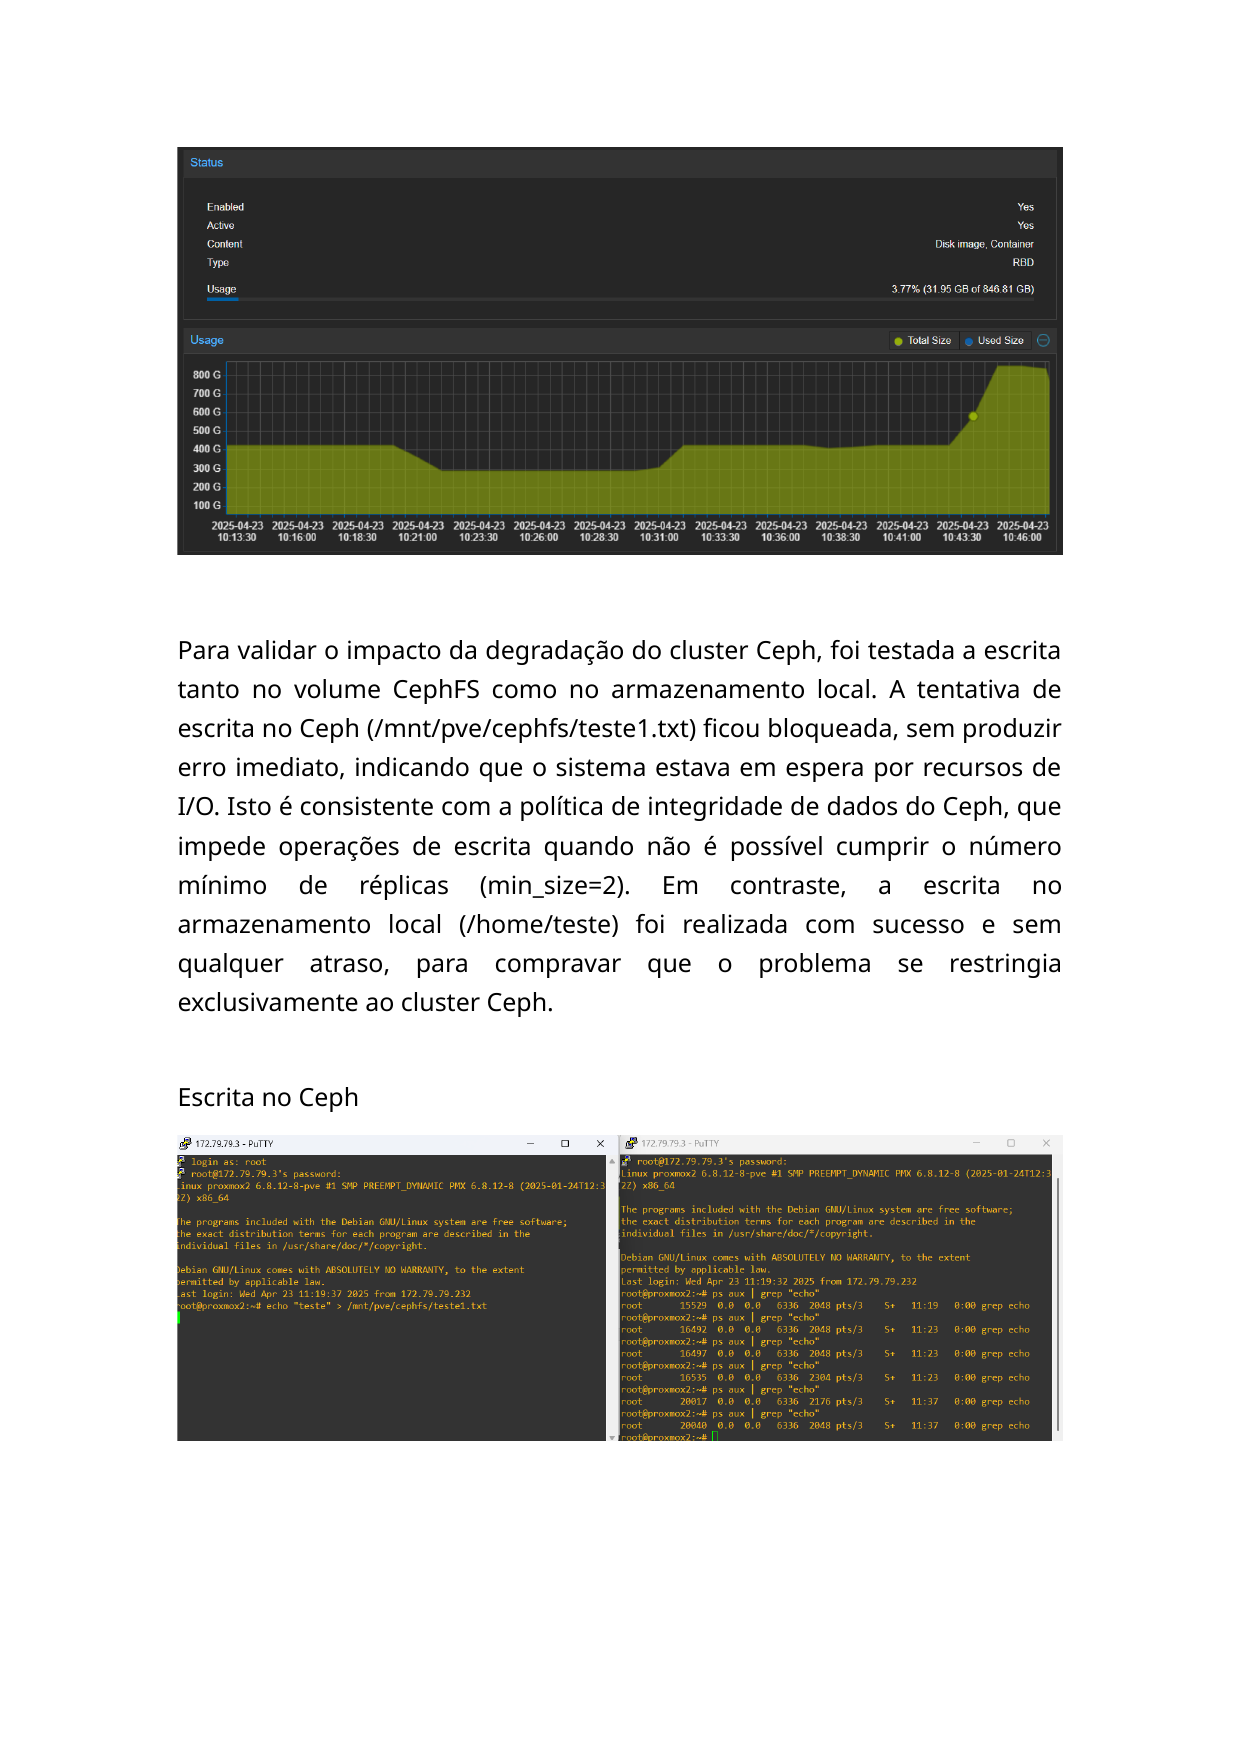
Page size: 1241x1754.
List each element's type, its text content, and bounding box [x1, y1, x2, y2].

text Escrita no Ceph [177, 1041, 1063, 1114]
text Para validar o impacto da degradação do cluster Ceph, foi testada a escrita tanto no volume CephFS como no armazenamento local. A tentativa de escrita no Ceph (/mnt/pve/cephfs/teste1.txt) ficou bloqueada, sem produzir erro imediato, indicando que o sistema estava em espera por recursos de I/O. Isto é consistente com a política de integridade de dados do Ceph, que impede operações de escrita quando não é possível cumprir o número mínimo de réplicas (min_size=2). Em contraste, a escrita no armazenamento local (/home/teste) foi realizada com sucesso e sem qualquer atraso, para compravar que o problema se restringia exclusivamente ao cluster Ceph. [177, 632, 1063, 1019]
picture [177, 147, 1063, 555]
picture [177, 1135, 1063, 1441]
